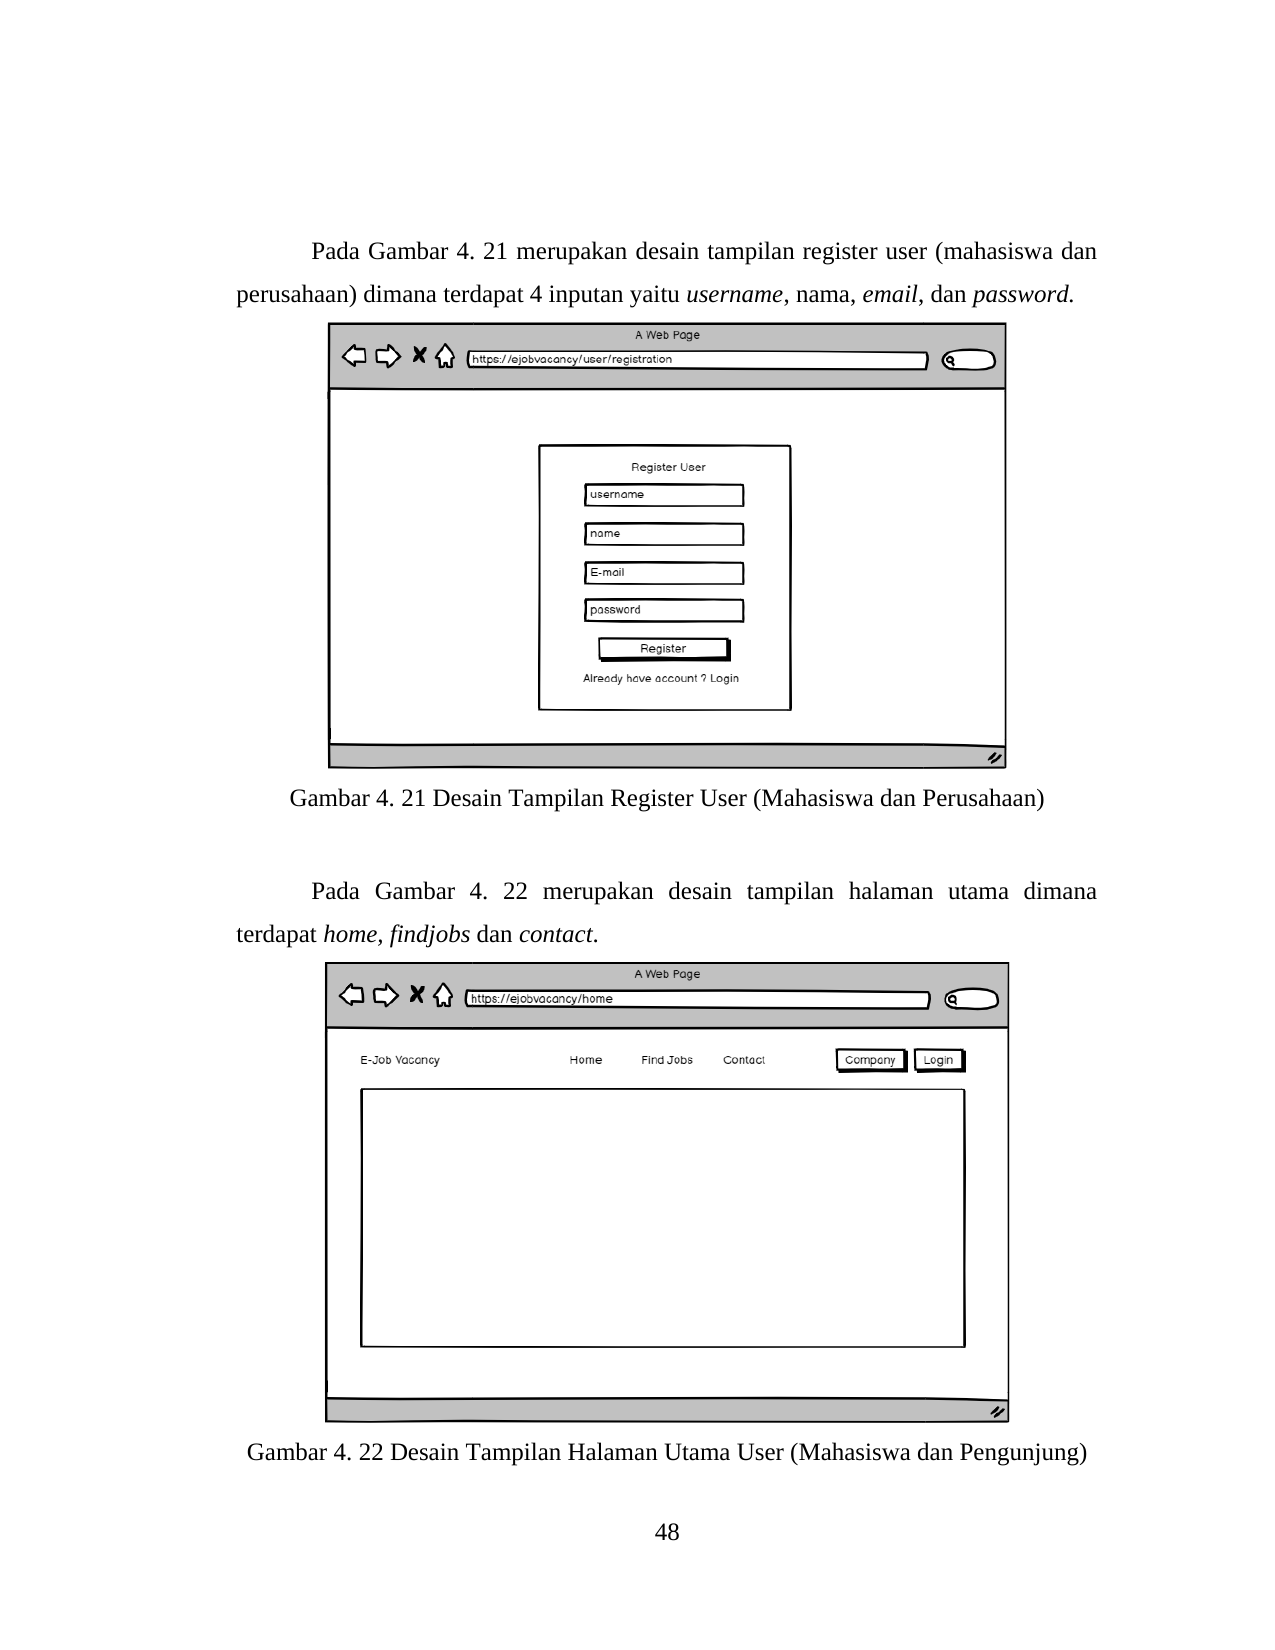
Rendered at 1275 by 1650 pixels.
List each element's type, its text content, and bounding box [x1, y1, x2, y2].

text Gambar 4. 23 Desain Tampilan Halaman Utama User (Mahasiswa dan Pengunjung) [236, 1437, 1098, 1466]
picture [327, 322, 1007, 769]
text Gambar 4. 22 Desain Tampilan Register User (Mahasiswa dan Perusahaan) [236, 783, 1098, 812]
text Pada Gambar 4. 23 merupakan desain tampilan halaman utama dimana terdapat home, findjobs dan contact. [236, 876, 1098, 948]
picture [324, 962, 1010, 1423]
text Pada Gambar 4. 22 merupakan desain tampilan register user (mahasiswa dan perusahaan) dimana terdapat 4 inputan yaitu username, nama, email, dan password. [236, 236, 1098, 308]
